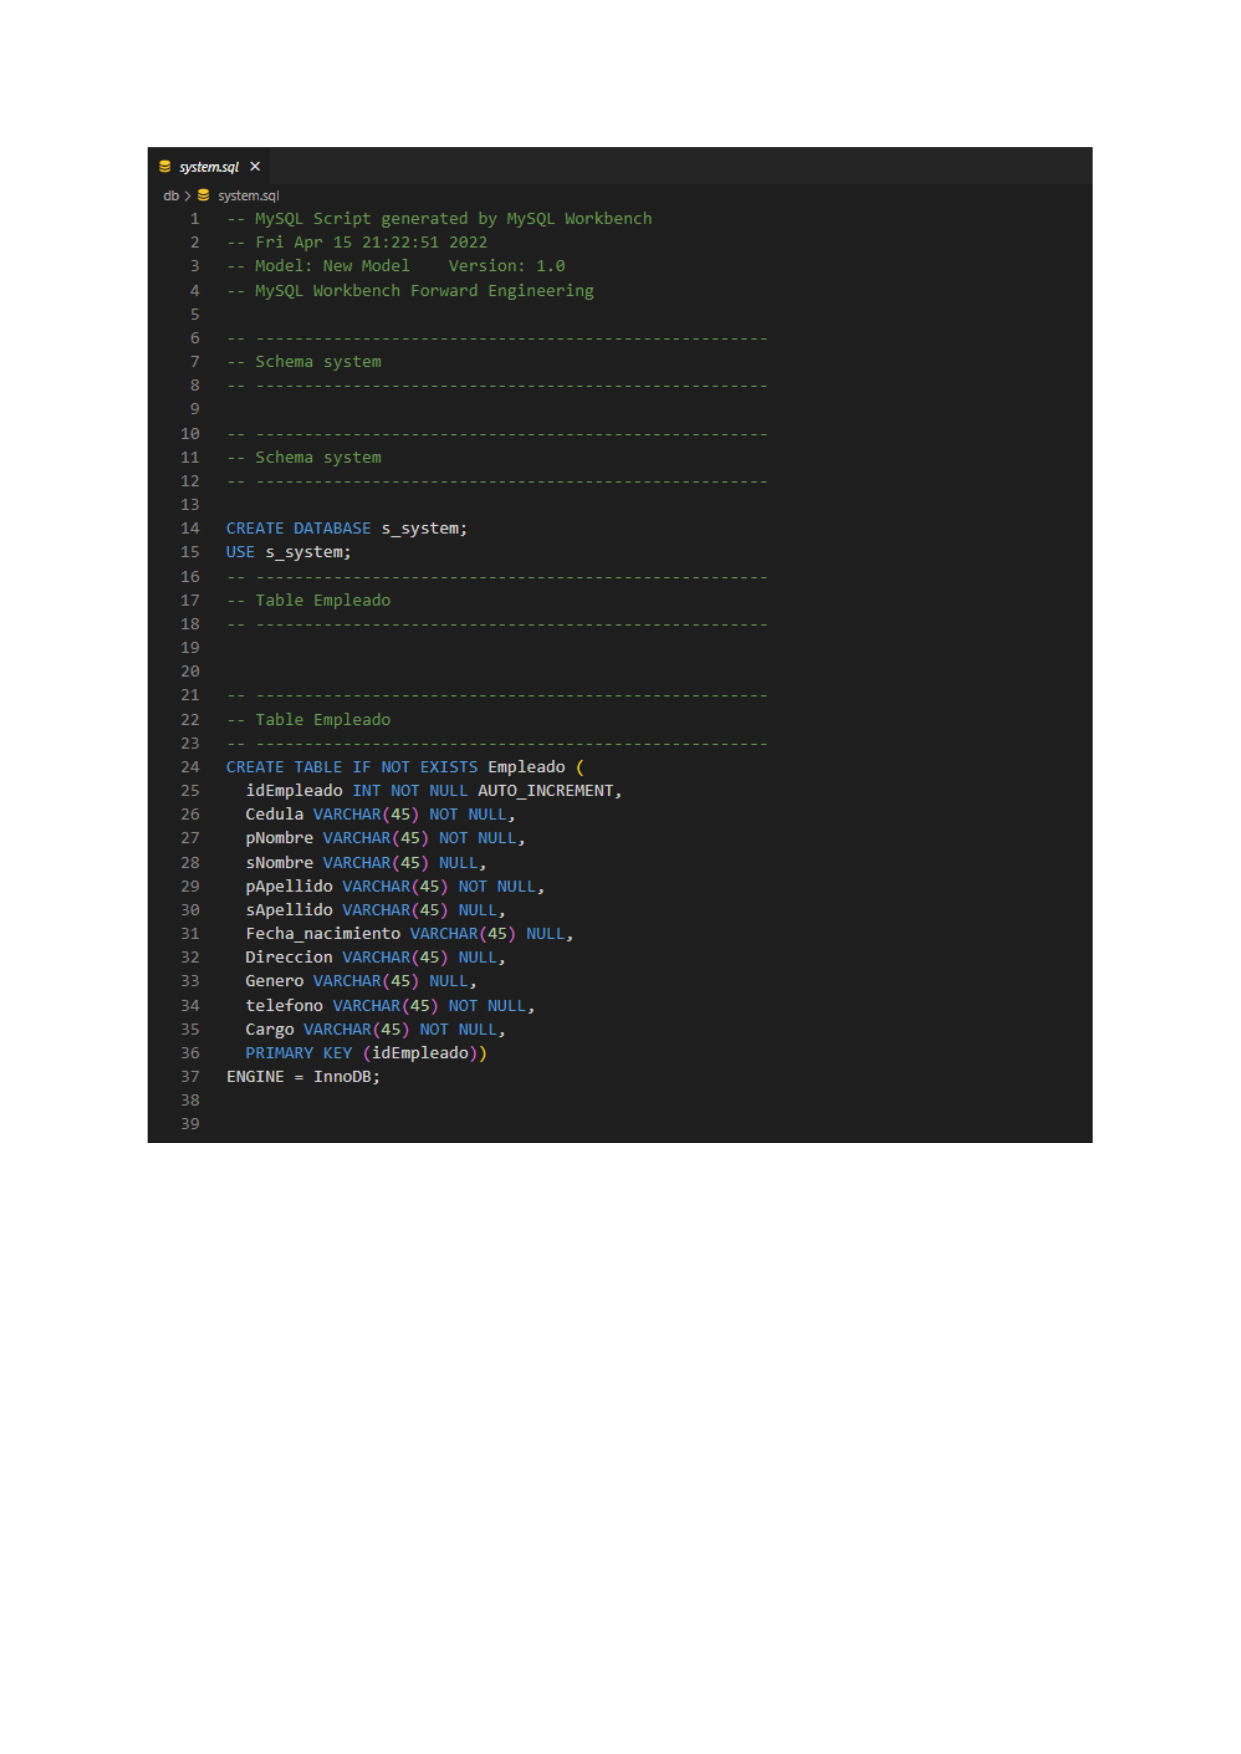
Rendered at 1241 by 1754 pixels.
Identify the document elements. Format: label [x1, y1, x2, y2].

picture [147, 147, 1093, 1143]
